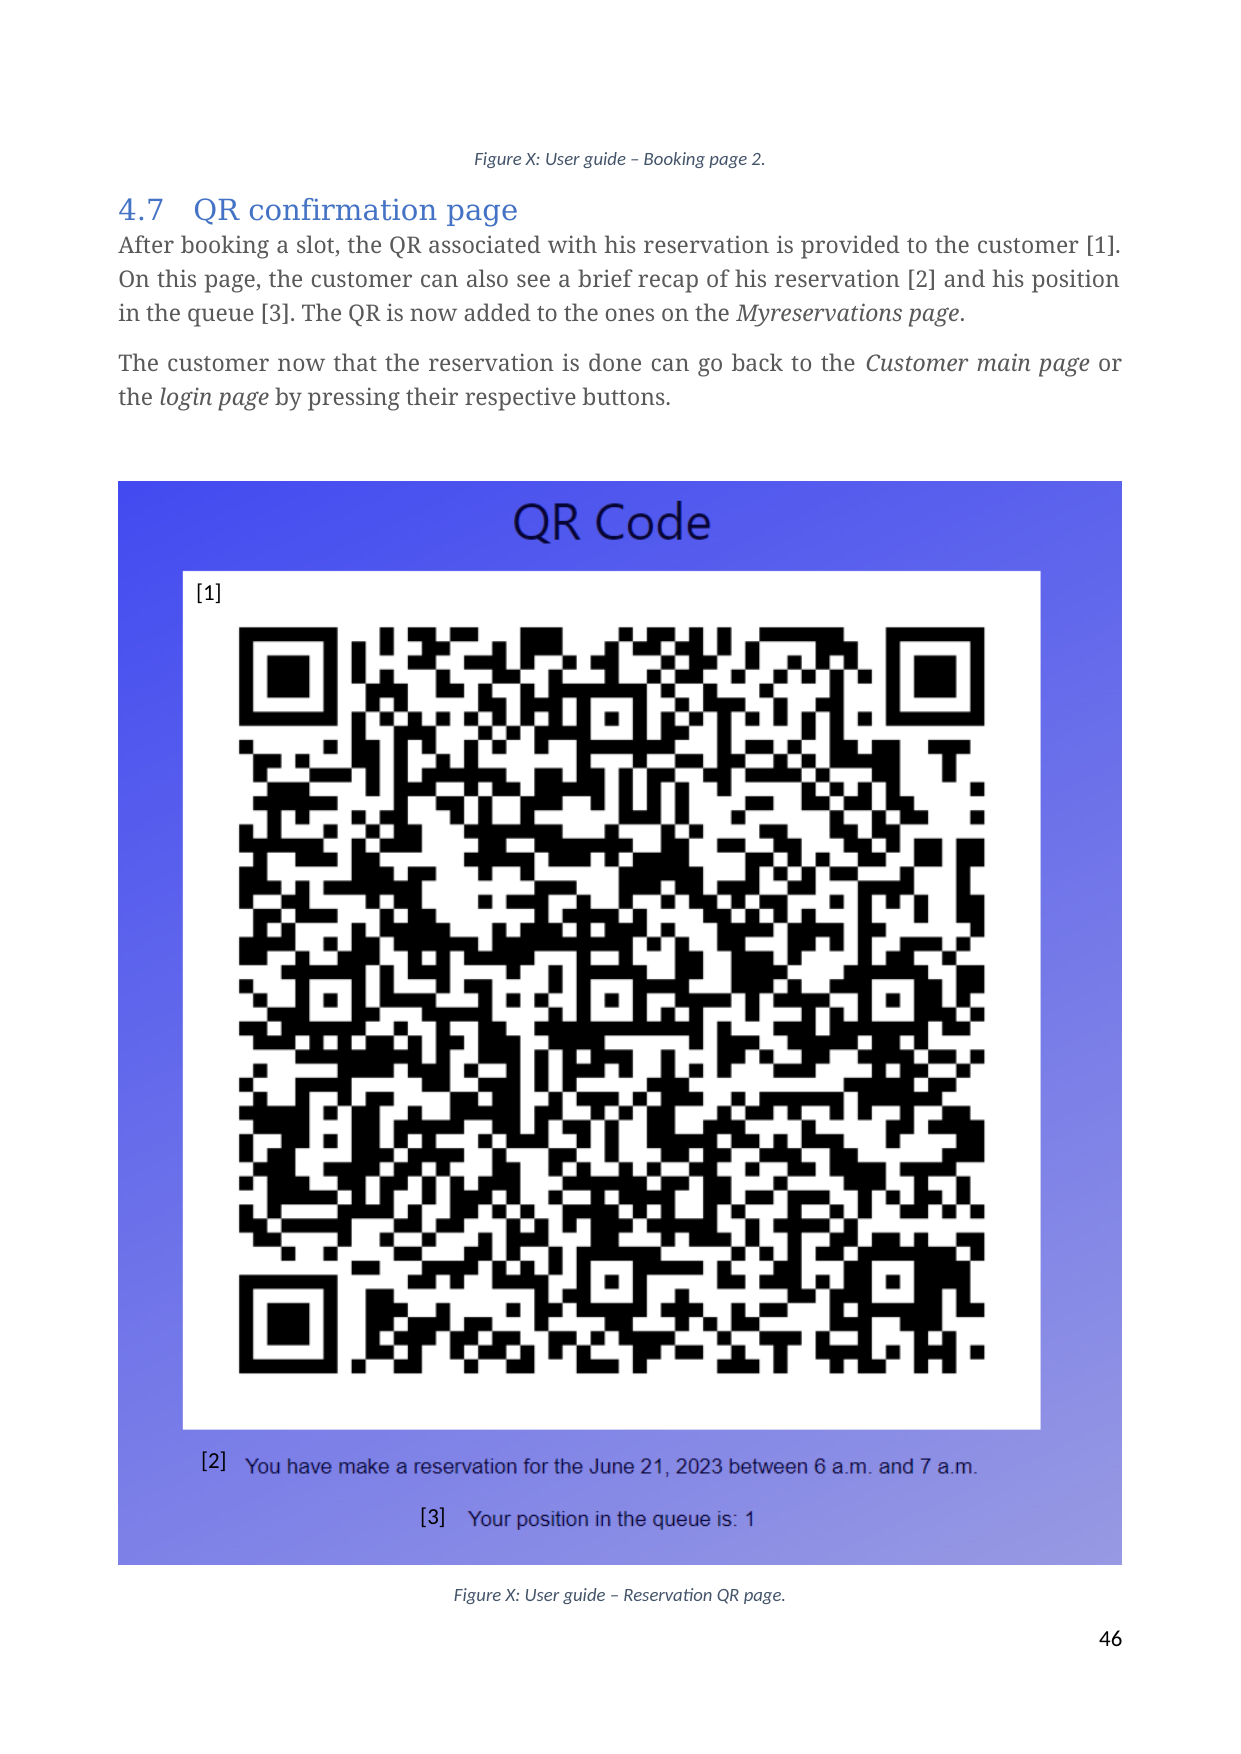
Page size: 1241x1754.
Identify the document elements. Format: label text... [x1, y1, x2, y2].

subtitle QR confirmation page [118, 191, 1122, 226]
text Figure X: User guide – Reservation QR page. [118, 1583, 1122, 1606]
picture [118, 481, 1122, 1565]
text The customer now that the reservation is done can go back to the Customer main page or the login page by pressing their respective buttons. [118, 347, 1122, 412]
text After booking a slot, the QR associated with his reservation is provided to the customer [1]. On this page, the customer can also see a brief recap of his reservation [2] and his position in the queue [3]. The QR is now added to the ones on the Myreservations page. [118, 229, 1122, 328]
text Figure X: User guide – Booking page 2. [118, 148, 1122, 171]
